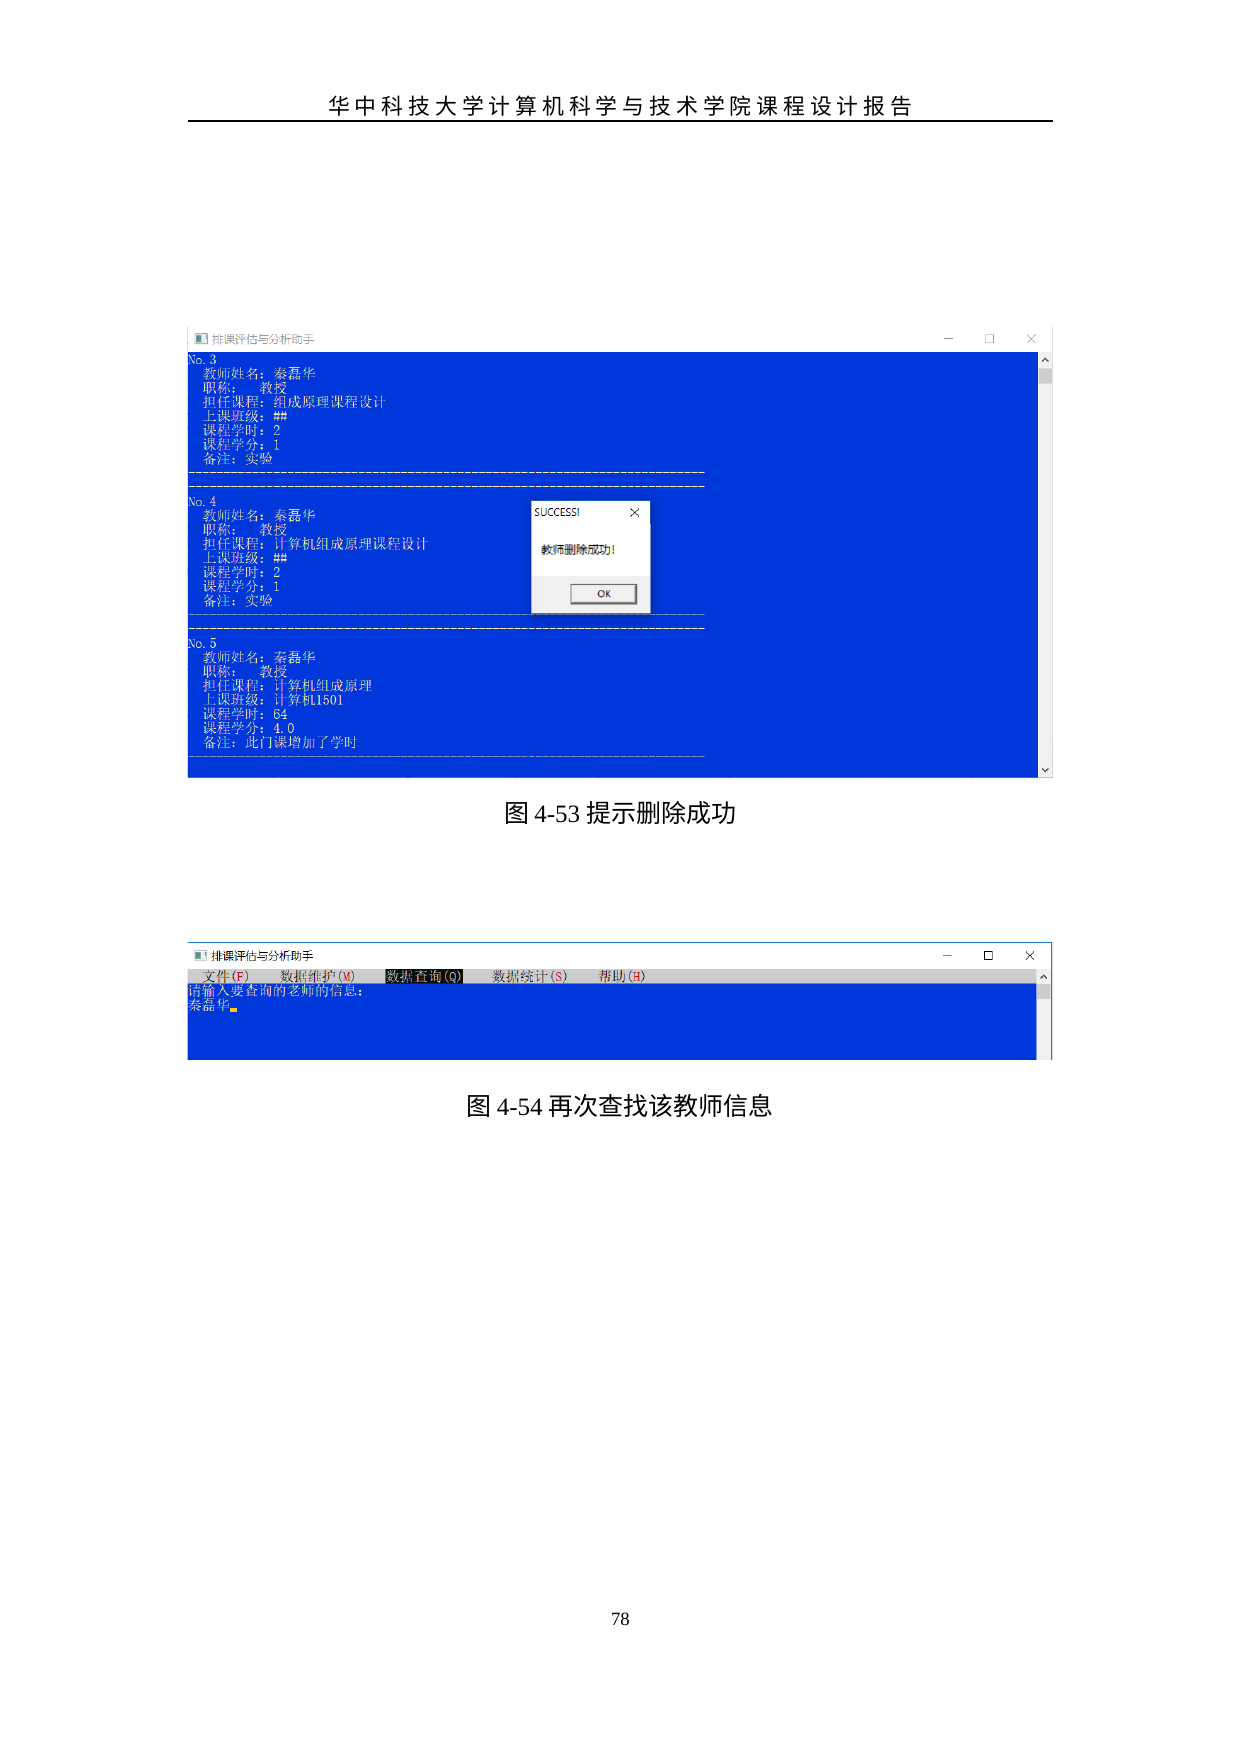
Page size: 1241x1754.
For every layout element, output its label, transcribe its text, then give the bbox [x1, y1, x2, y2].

picture [187, 326, 1053, 778]
text 图4-53 提示删除成功 [187, 779, 1053, 844]
picture [187, 942, 1053, 1060]
text 图4-54 再次查找该教师信息 [187, 1072, 1053, 1137]
